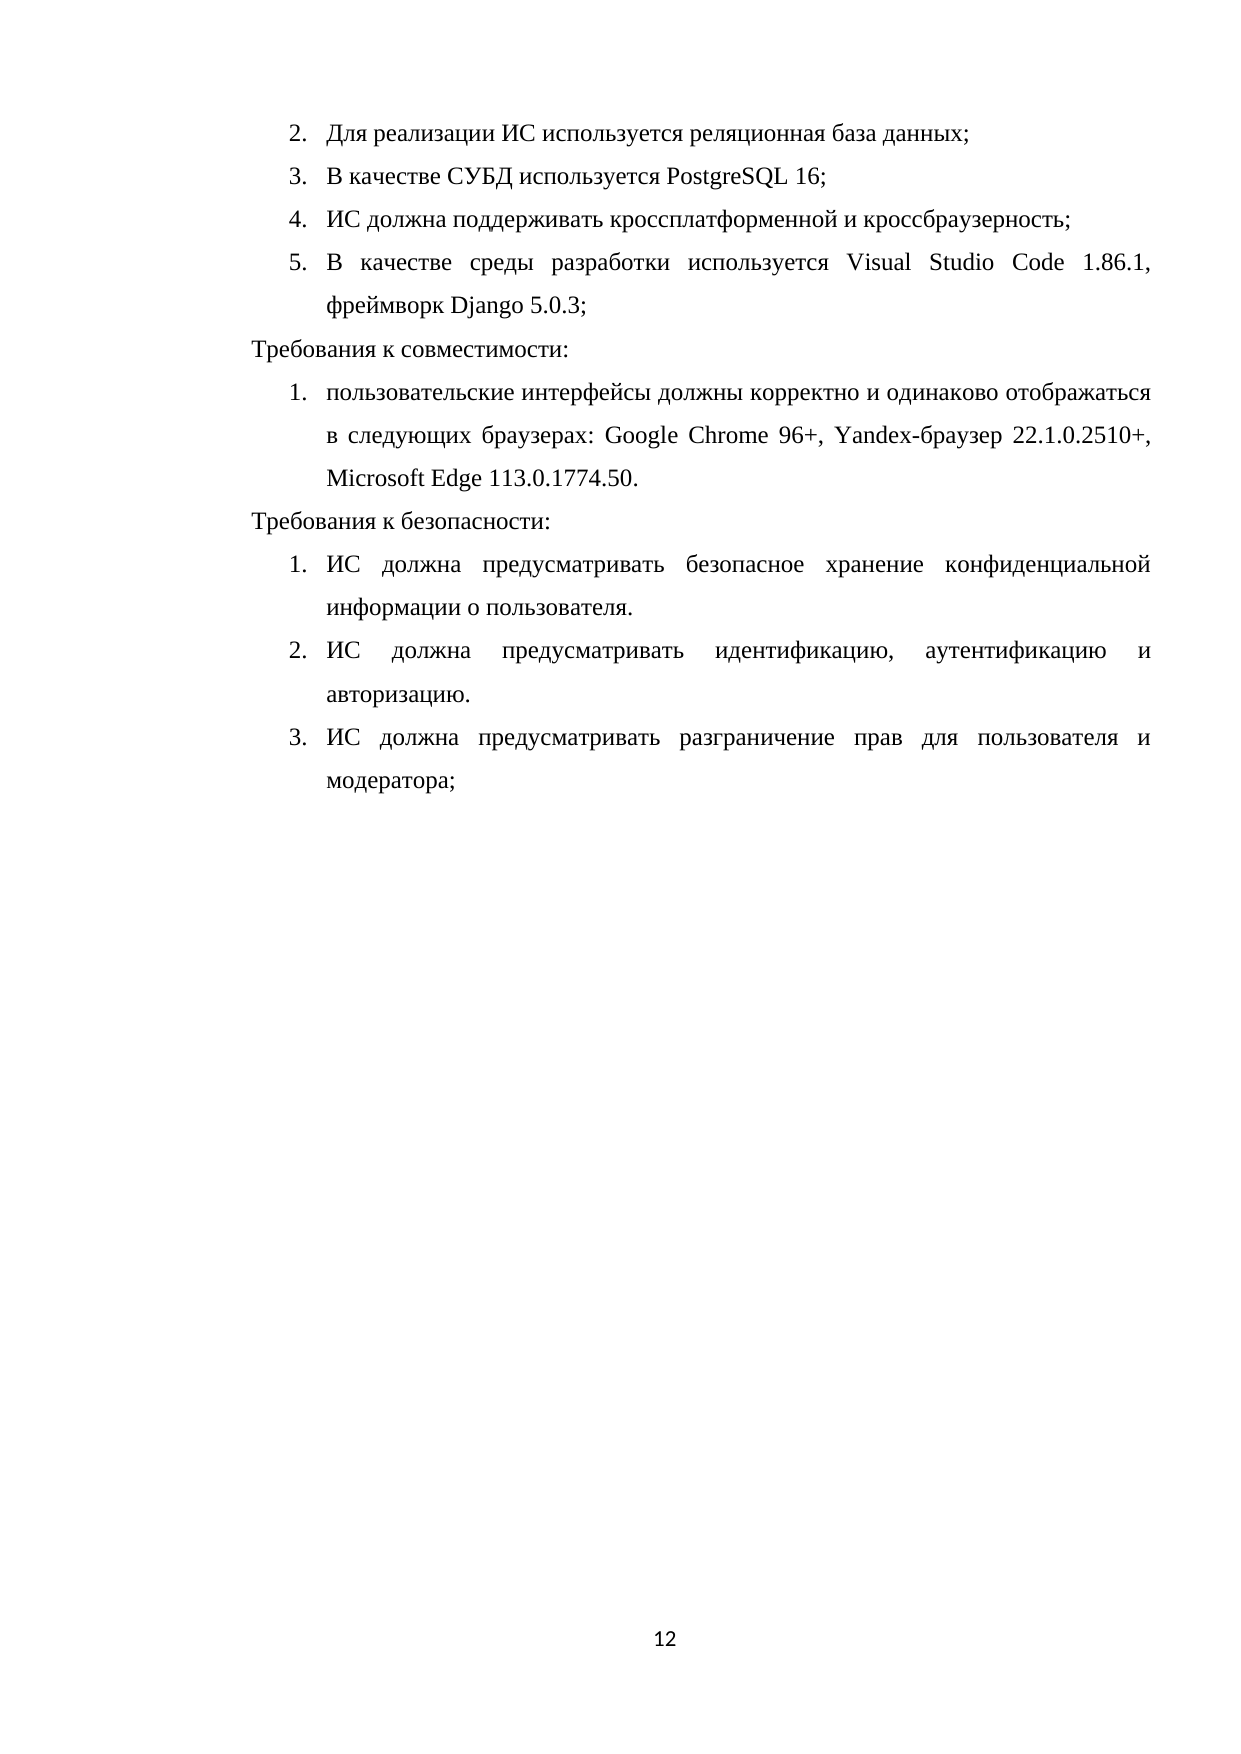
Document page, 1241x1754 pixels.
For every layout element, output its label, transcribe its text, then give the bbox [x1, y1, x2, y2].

text Требования к безопасности: [177, 506, 1152, 535]
list Для реализации ИС используется реляционная база данных; [288, 118, 1152, 147]
list ИС должна предусматривать идентификацию, аутентификацию и авторизацию. [288, 636, 1152, 707]
list ИС должна предусматривать безопасное хранение конфиденциальной информации о пользователя. [288, 549, 1152, 621]
list В качестве среды разработки используется Visual Studio Code 1.86.1, фреймворк Django 5.0.3; [288, 247, 1152, 319]
list В качестве СУБД используется PostgreSQL 16; [288, 161, 1152, 190]
list ИС должна поддерживать кроссплатформенной и кроссбраузерность; [288, 204, 1152, 233]
text Требования к совместимости: [177, 334, 1152, 362]
list ИС должна предусматривать разграничение прав для пользователя и модератора; [288, 722, 1152, 794]
list пользовательские интерфейсы должны корректно и одинаково отображаться в следующих браузерах: Google Chrome 96+, Yandex-браузер 22.1.0.2510+, Microsoft Edge 113.0.1774.50. [288, 377, 1152, 492]
